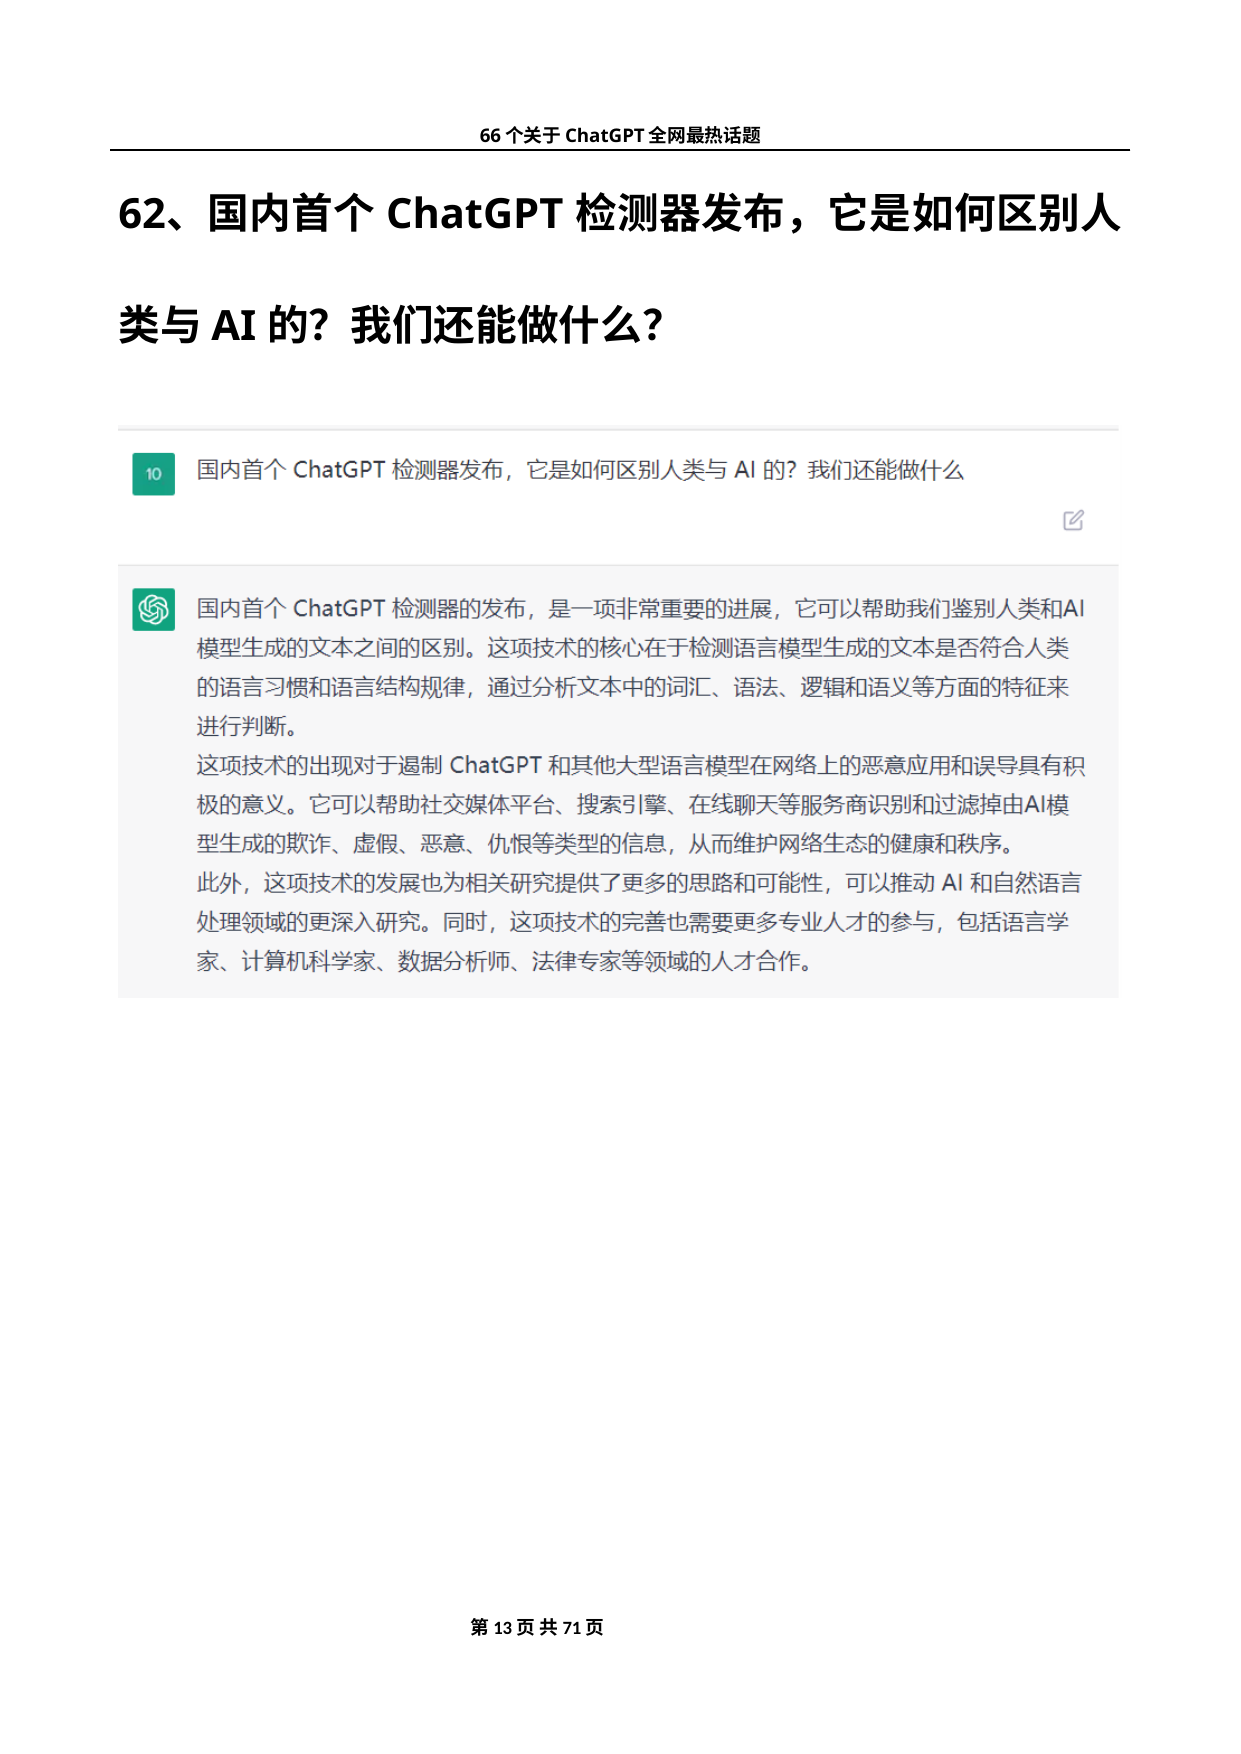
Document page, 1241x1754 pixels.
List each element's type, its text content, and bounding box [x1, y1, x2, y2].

subtitle 国内首个 ChatGPT 检测器发布，它是如何区别人类与 AI 的？我们还能做什么？ [118, 178, 1122, 355]
picture [118, 425, 1122, 998]
